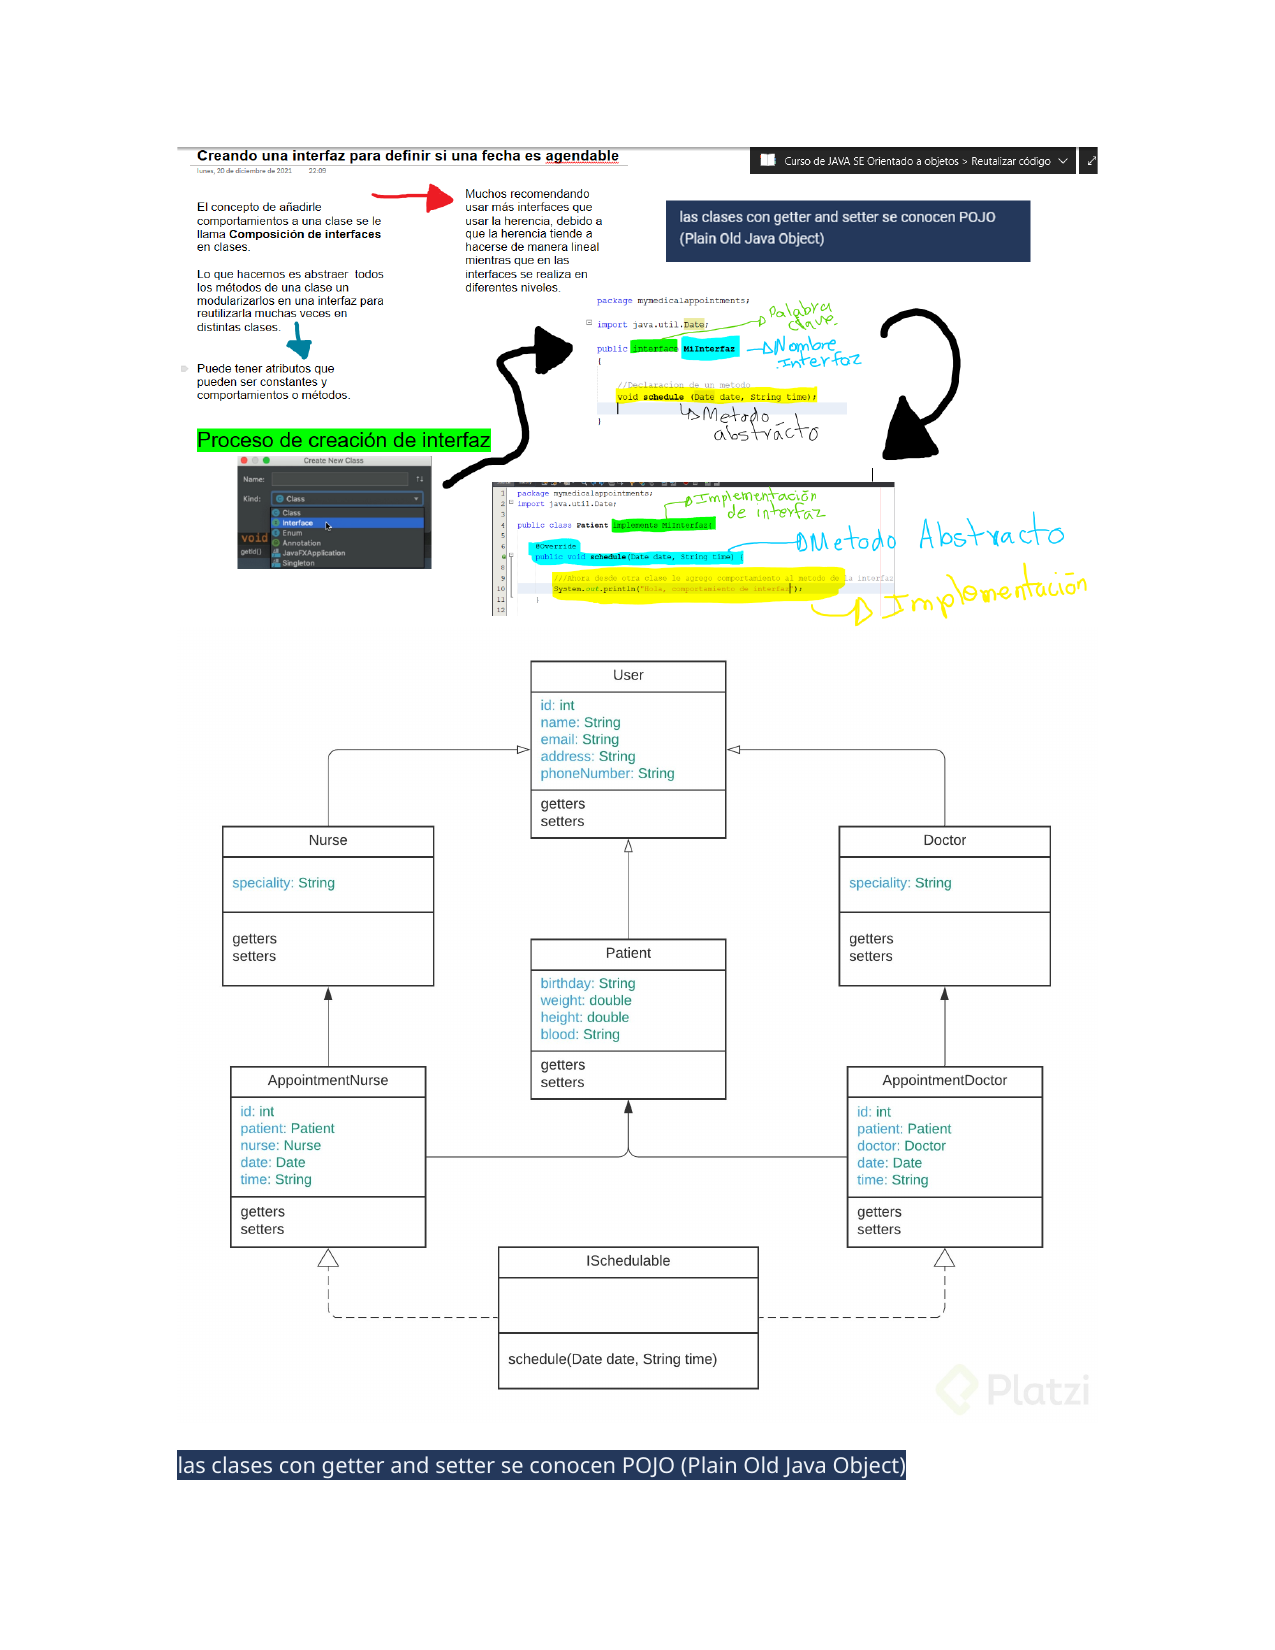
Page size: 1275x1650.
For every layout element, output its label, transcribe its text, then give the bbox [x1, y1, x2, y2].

text las clases con getter and setter se conocen POJO (Plain Old Java Object) [177, 1423, 1098, 1480]
picture [177, 147, 1098, 1423]
